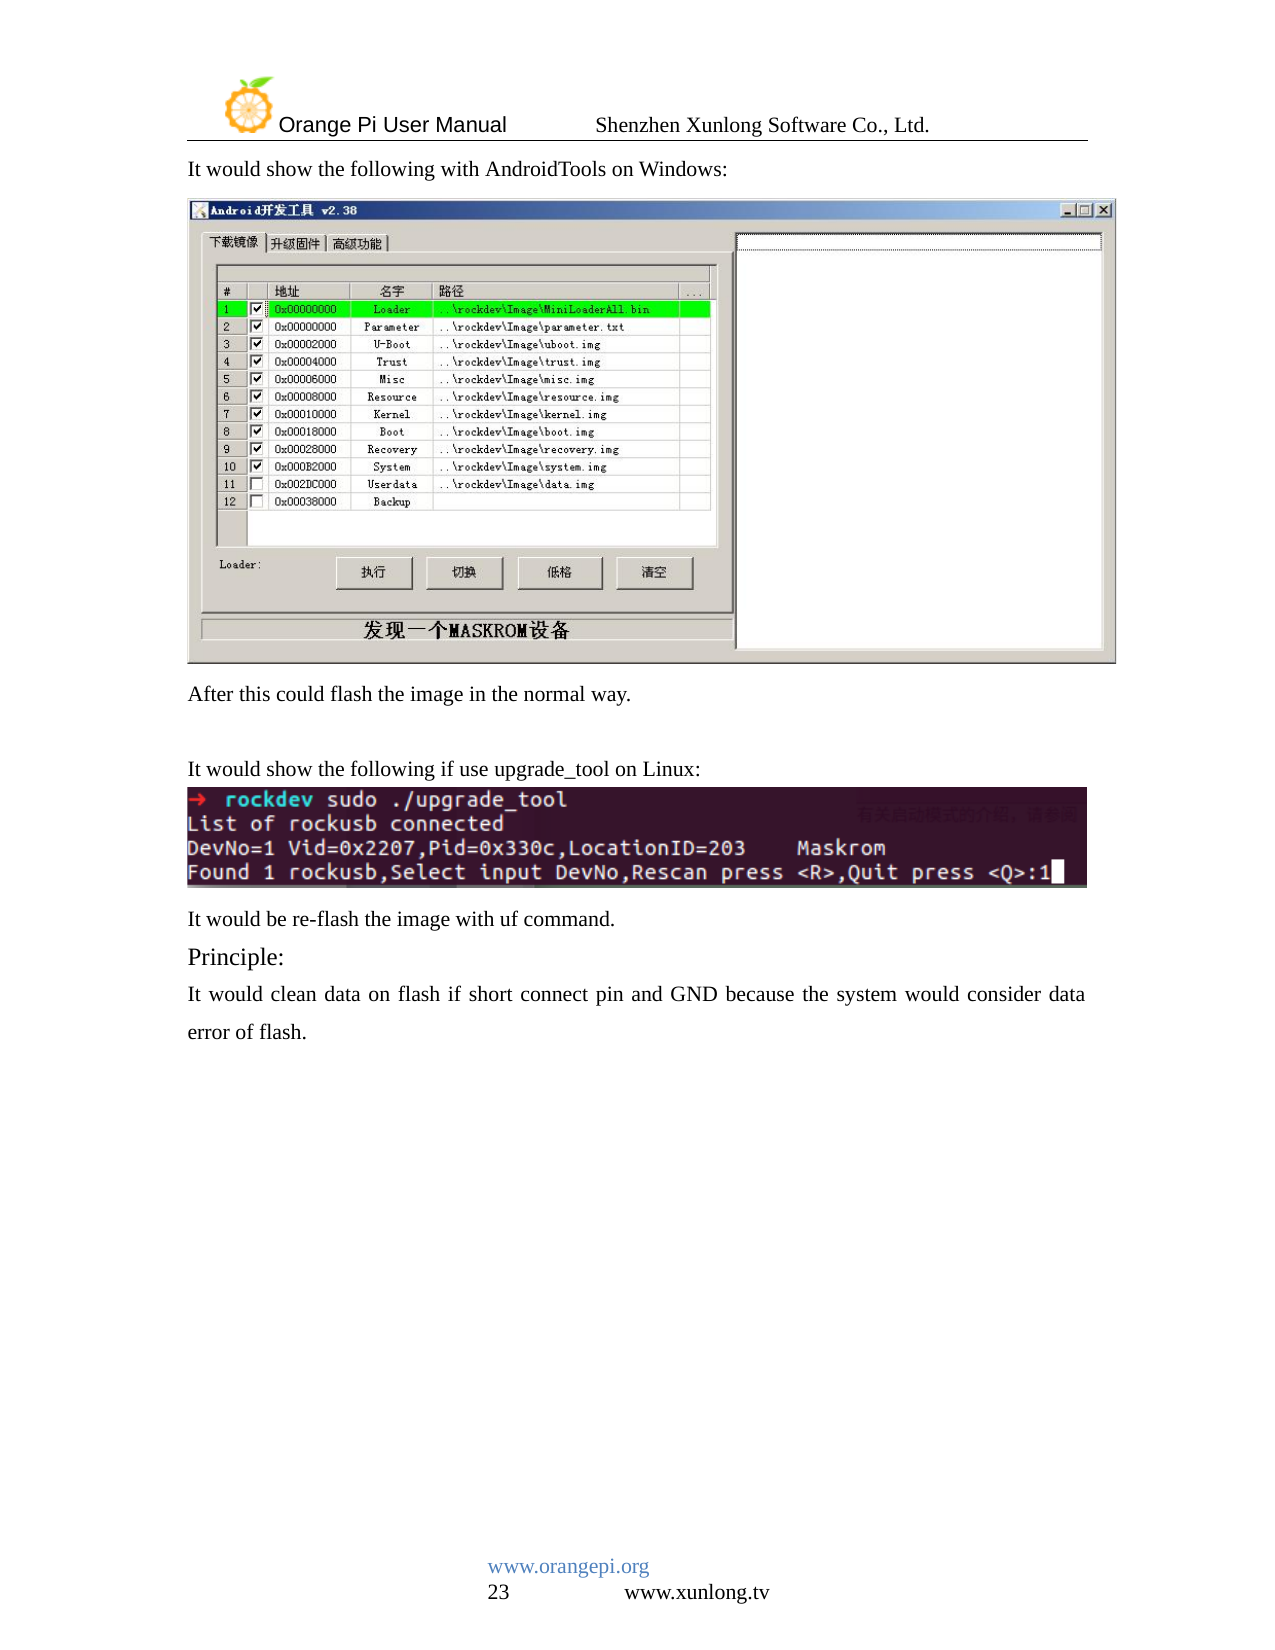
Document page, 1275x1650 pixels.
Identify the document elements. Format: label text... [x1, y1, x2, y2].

list Principle: [187, 937, 1088, 975]
list It would show the following with AndroidTools on Windows: [187, 150, 1088, 187]
list It would show the following if use upgrade_tool on Linux: [187, 750, 1088, 787]
picture [187, 198, 1117, 664]
picture [224, 75, 279, 133]
text After this could flash the image in the normal way. [187, 675, 1088, 712]
list It would be re-flash the image with uf command. [187, 900, 1088, 937]
list It would clean data on flash if short connect pin and GND because the system would consider data error of flash. [187, 975, 1088, 1050]
picture [187, 787, 1087, 888]
